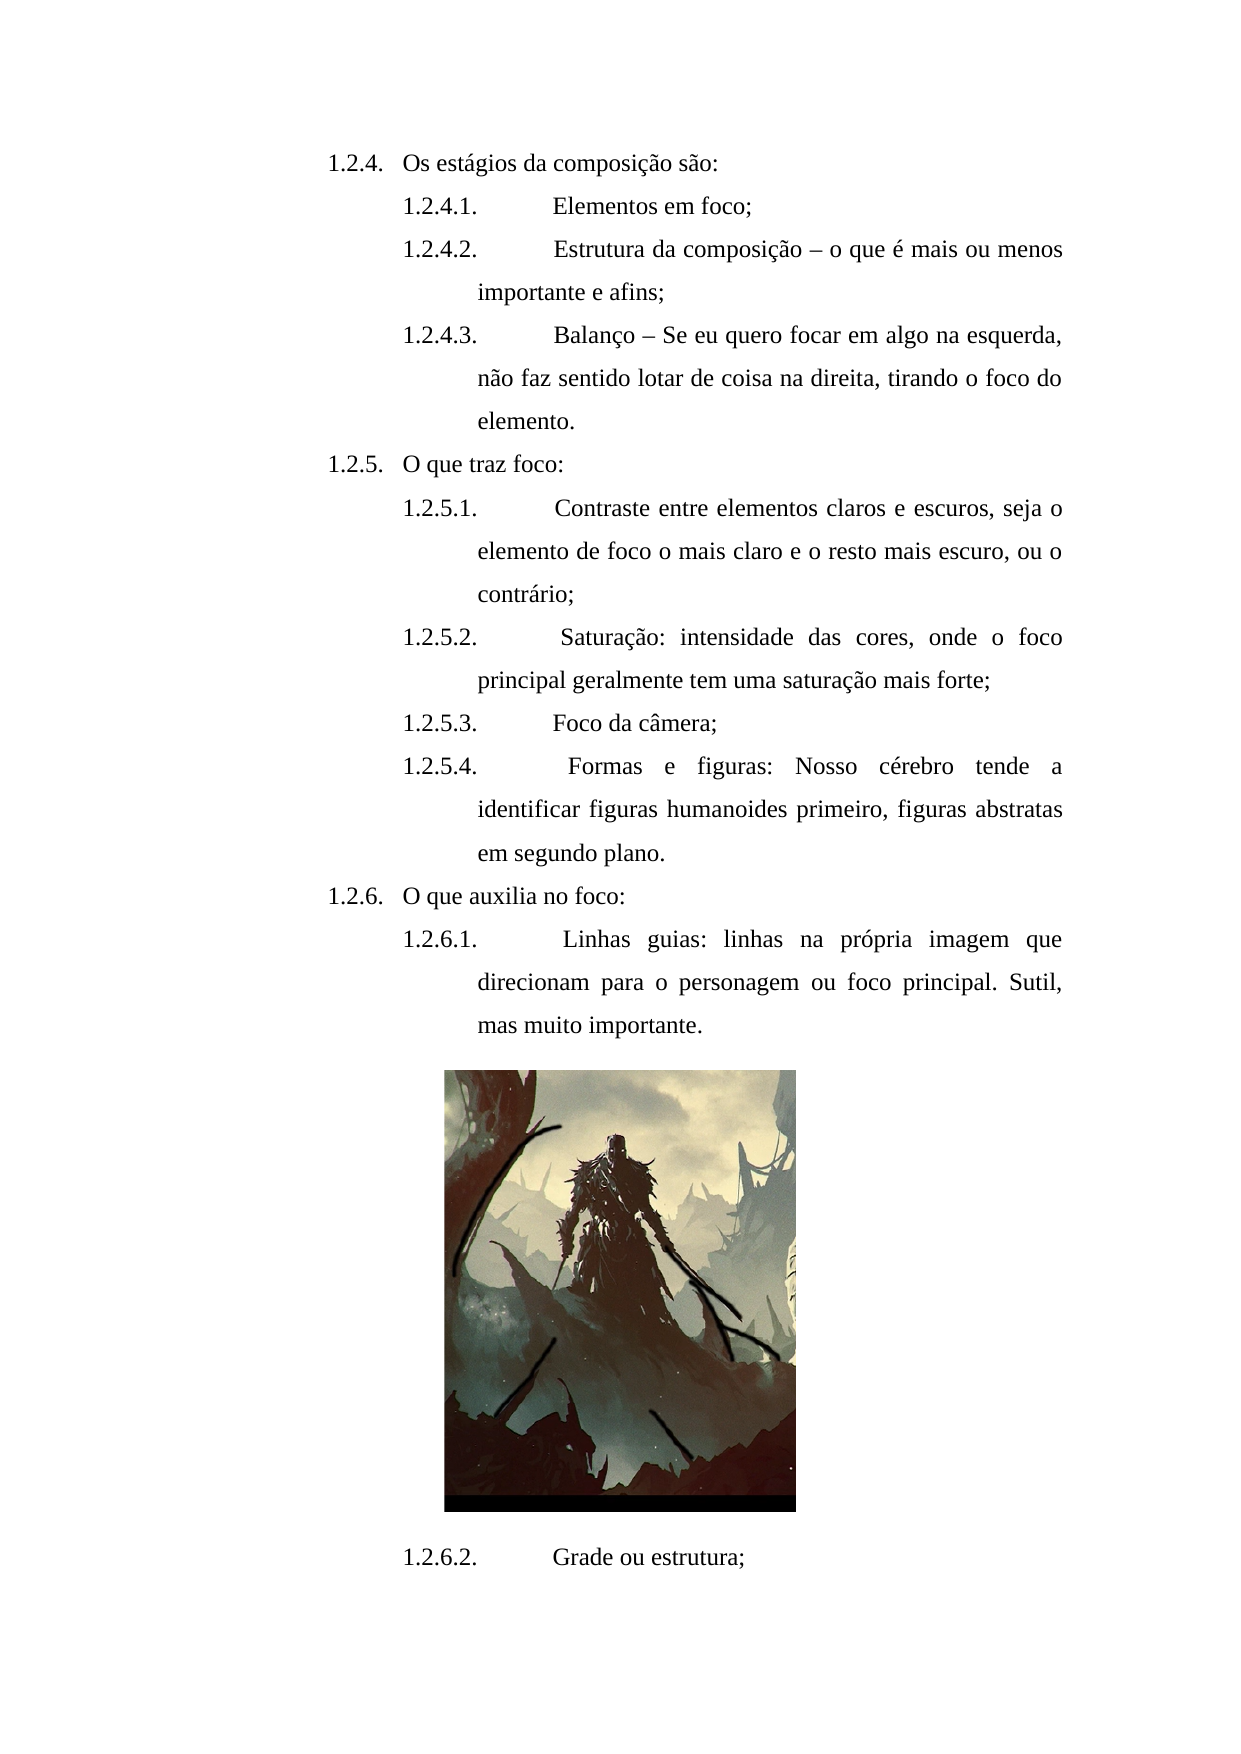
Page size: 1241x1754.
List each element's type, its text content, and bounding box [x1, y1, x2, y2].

list Linhas guias: linhas na própria imagem que direcionam para o personagem ou foco principal. Sutil, mas muito importante. [402, 924, 1063, 1039]
picture [444, 1070, 796, 1512]
list Saturação: intensidade das cores, onde o foco principal geralmente tem uma saturação mais forte; [402, 622, 1063, 694]
list Elementos em foco; [402, 191, 1063, 219]
list Os estágios da composição são: [327, 148, 1063, 176]
list Grade ou estrutura; [402, 1542, 1063, 1571]
list Estrutura da composição – o que é mais ou menos importante e afins; [402, 234, 1063, 306]
list Foco da câmera; [402, 708, 1063, 737]
list Balanço – Se eu quero focar em algo na esquerda, não faz sentido lotar de coisa na direita, tirando o foco do elemento. [402, 320, 1063, 435]
list O que traz foco: [327, 449, 1063, 478]
list Formas e figuras: Nosso cérebro tende a identificar figuras humanoides primeiro, figuras abstratas em segundo plano. [402, 751, 1063, 866]
list O que auxilia no foco: [327, 881, 1063, 909]
list Contraste entre elementos claros e escuros, seja o elemento de foco o mais claro e o resto mais escuro, ou o contrário; [402, 493, 1063, 608]
